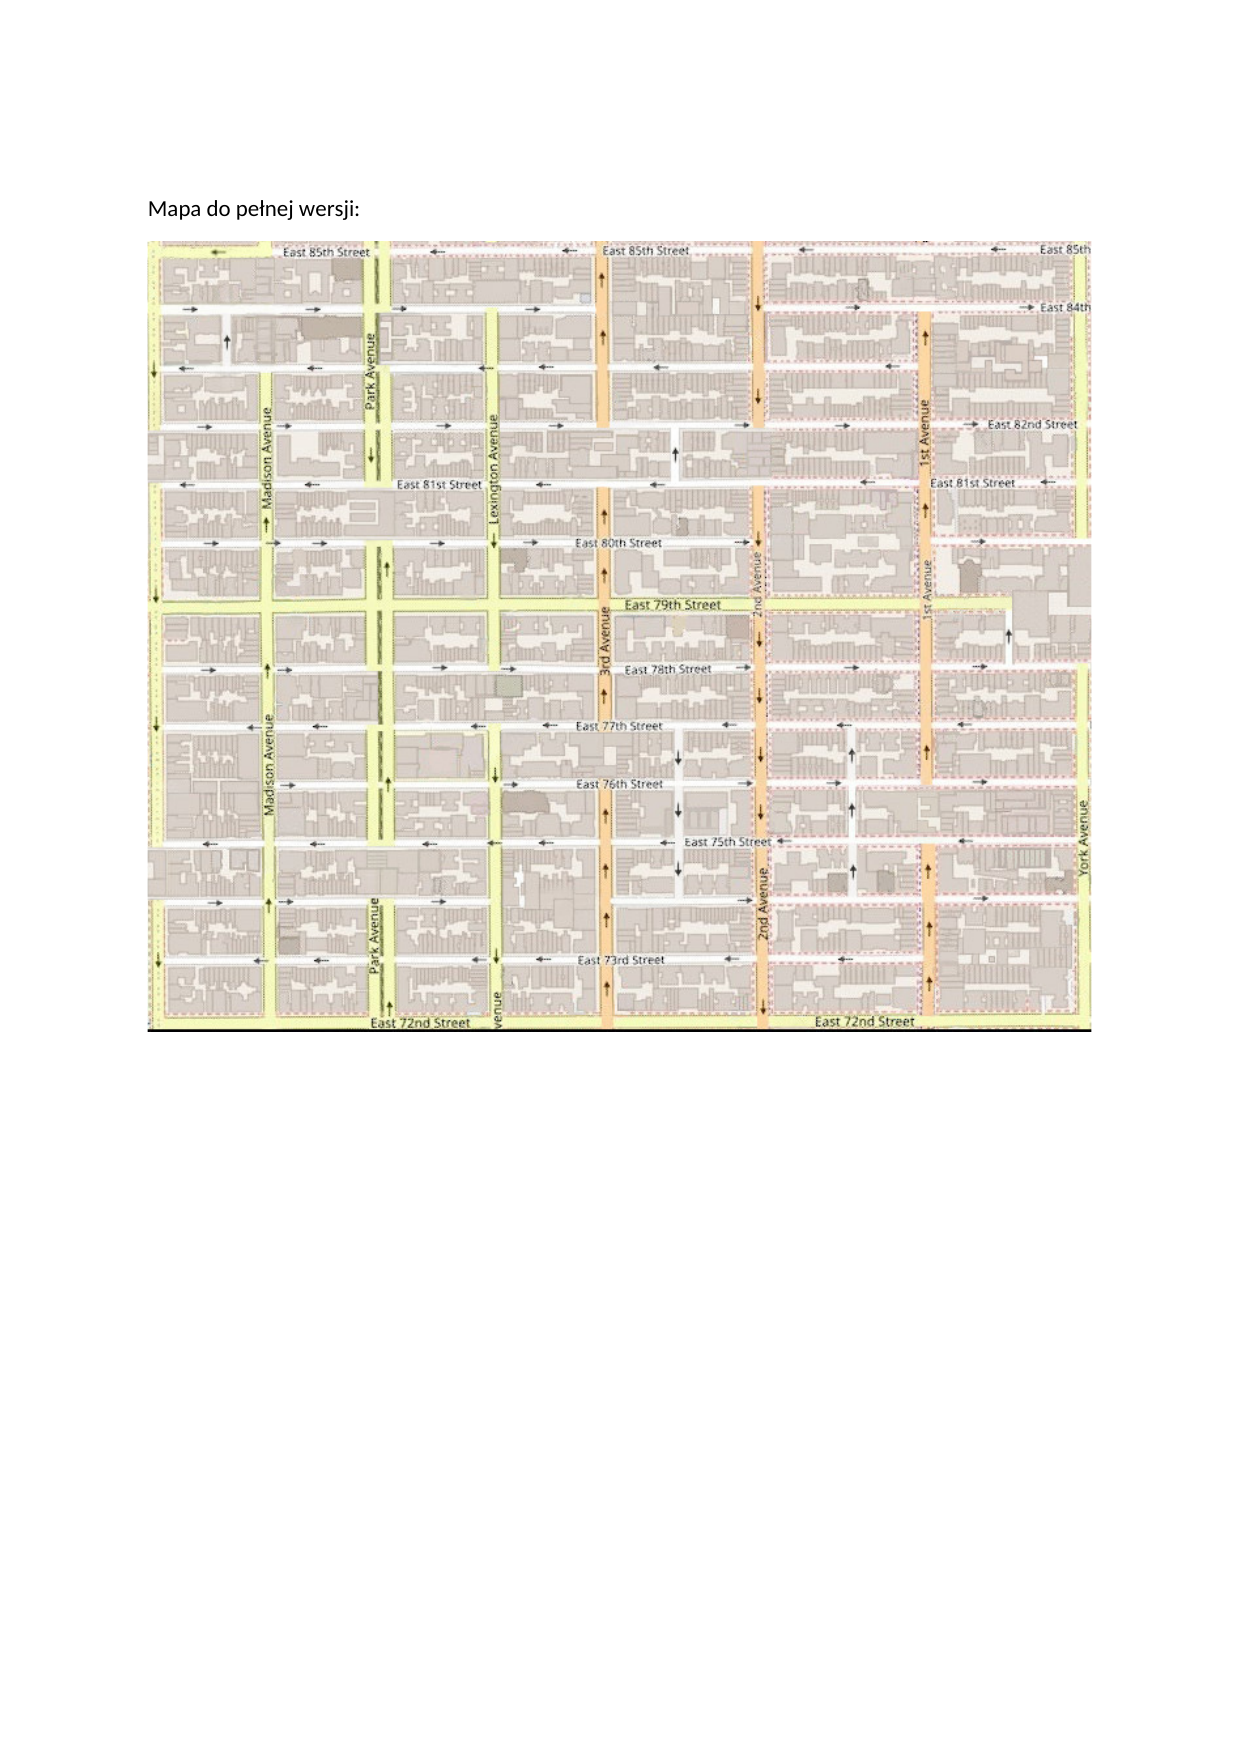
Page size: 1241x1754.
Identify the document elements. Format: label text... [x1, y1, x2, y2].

picture [147, 241, 1092, 1032]
text Mapa do pełnej wersji: [148, 194, 1093, 222]
